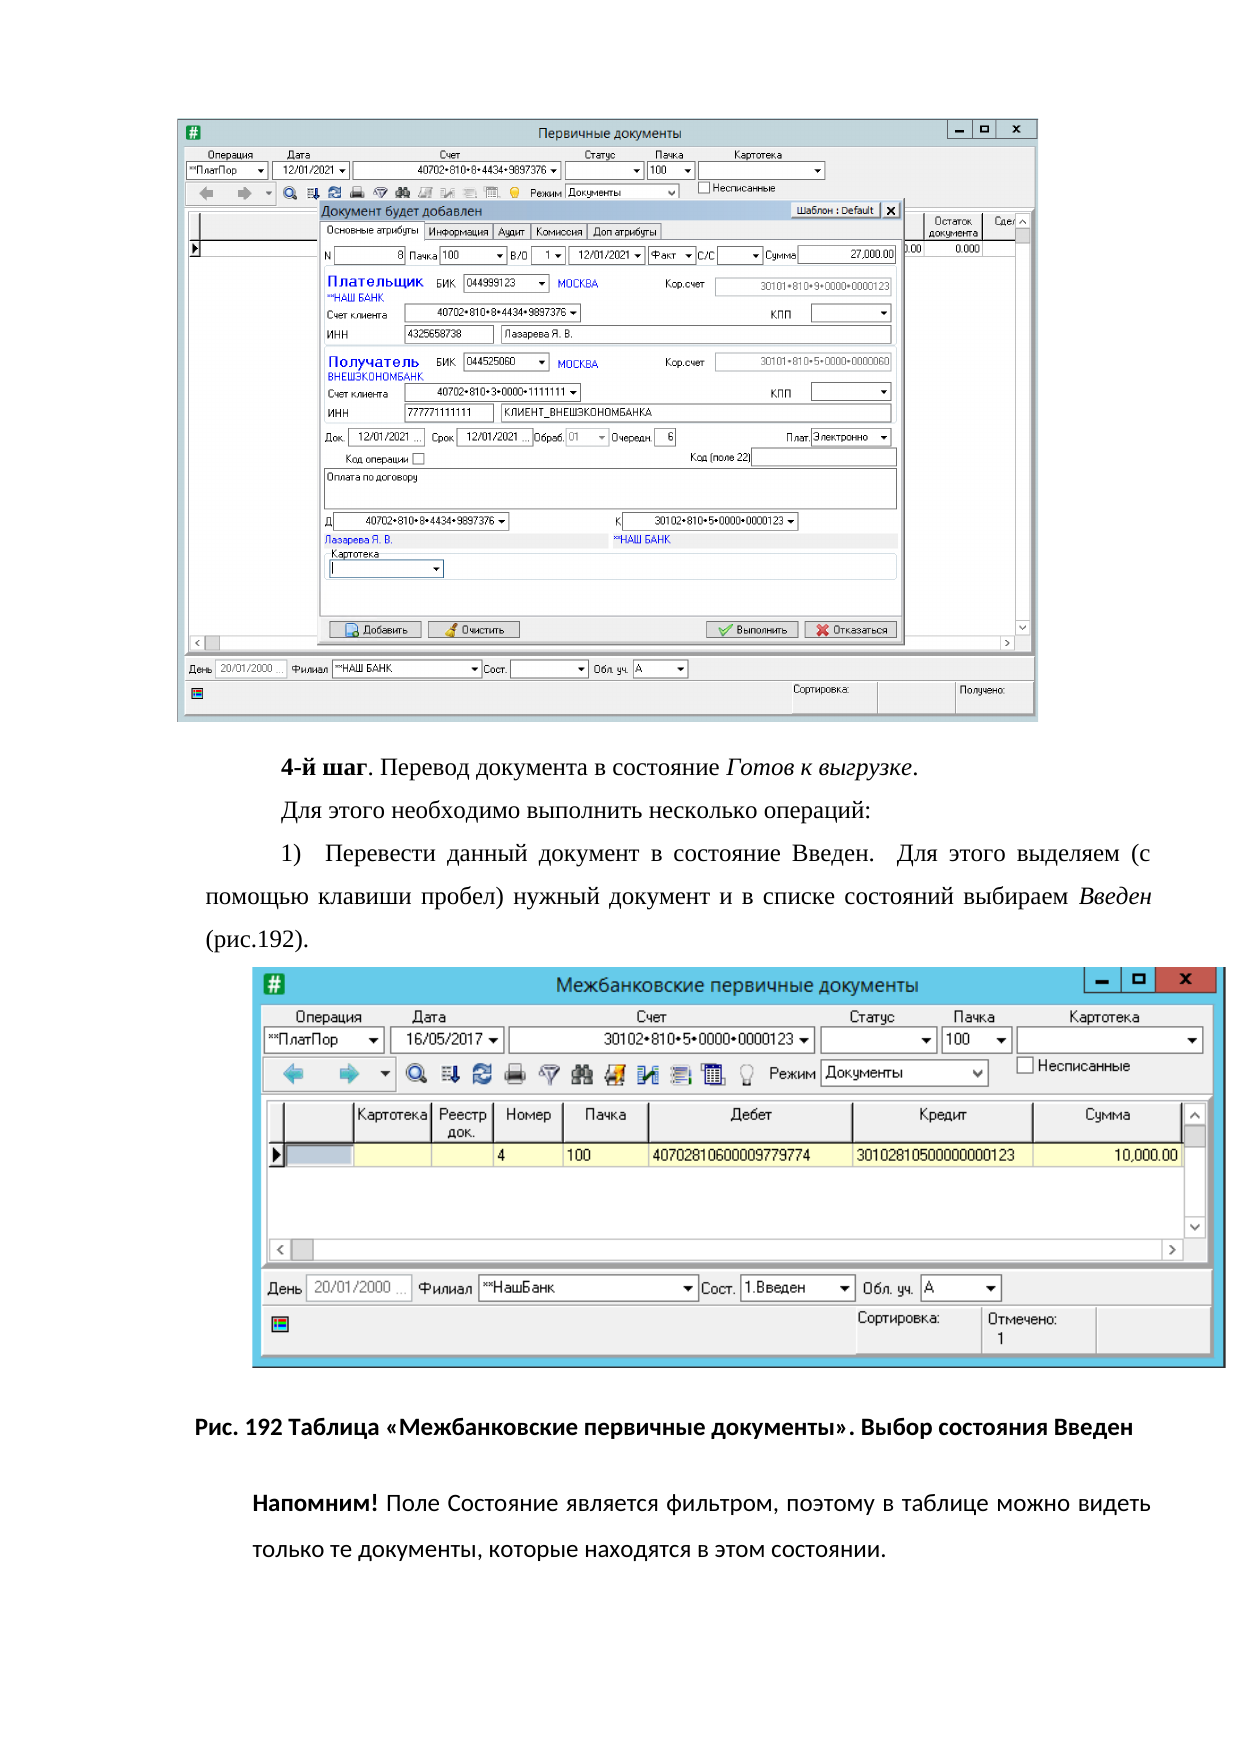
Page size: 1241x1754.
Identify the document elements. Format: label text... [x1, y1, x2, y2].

picture [177, 118, 1039, 722]
text Рис. 192 Таблица «Межбанковские первичные документы». Выбор состояния Введен [177, 1411, 1152, 1441]
list Перевести данный документ в состояние Введен. Для этого выделяем (с помощью клавиши пробел) нужный документ и в списке состояний выбираем Введен (рис.192). [205, 838, 1152, 953]
text 4-й шаг. Перевод документа в состояние Готов к выгрузке. [207, 752, 1152, 781]
text Для этого необходимо выполнить несколько операций: [207, 795, 1152, 824]
picture [252, 967, 1226, 1368]
list Напомним! Поле Состояние является фильтром, поэтому в таблице можно видеть только те документы, которые находятся в этом состоянии. [252, 1487, 1152, 1563]
